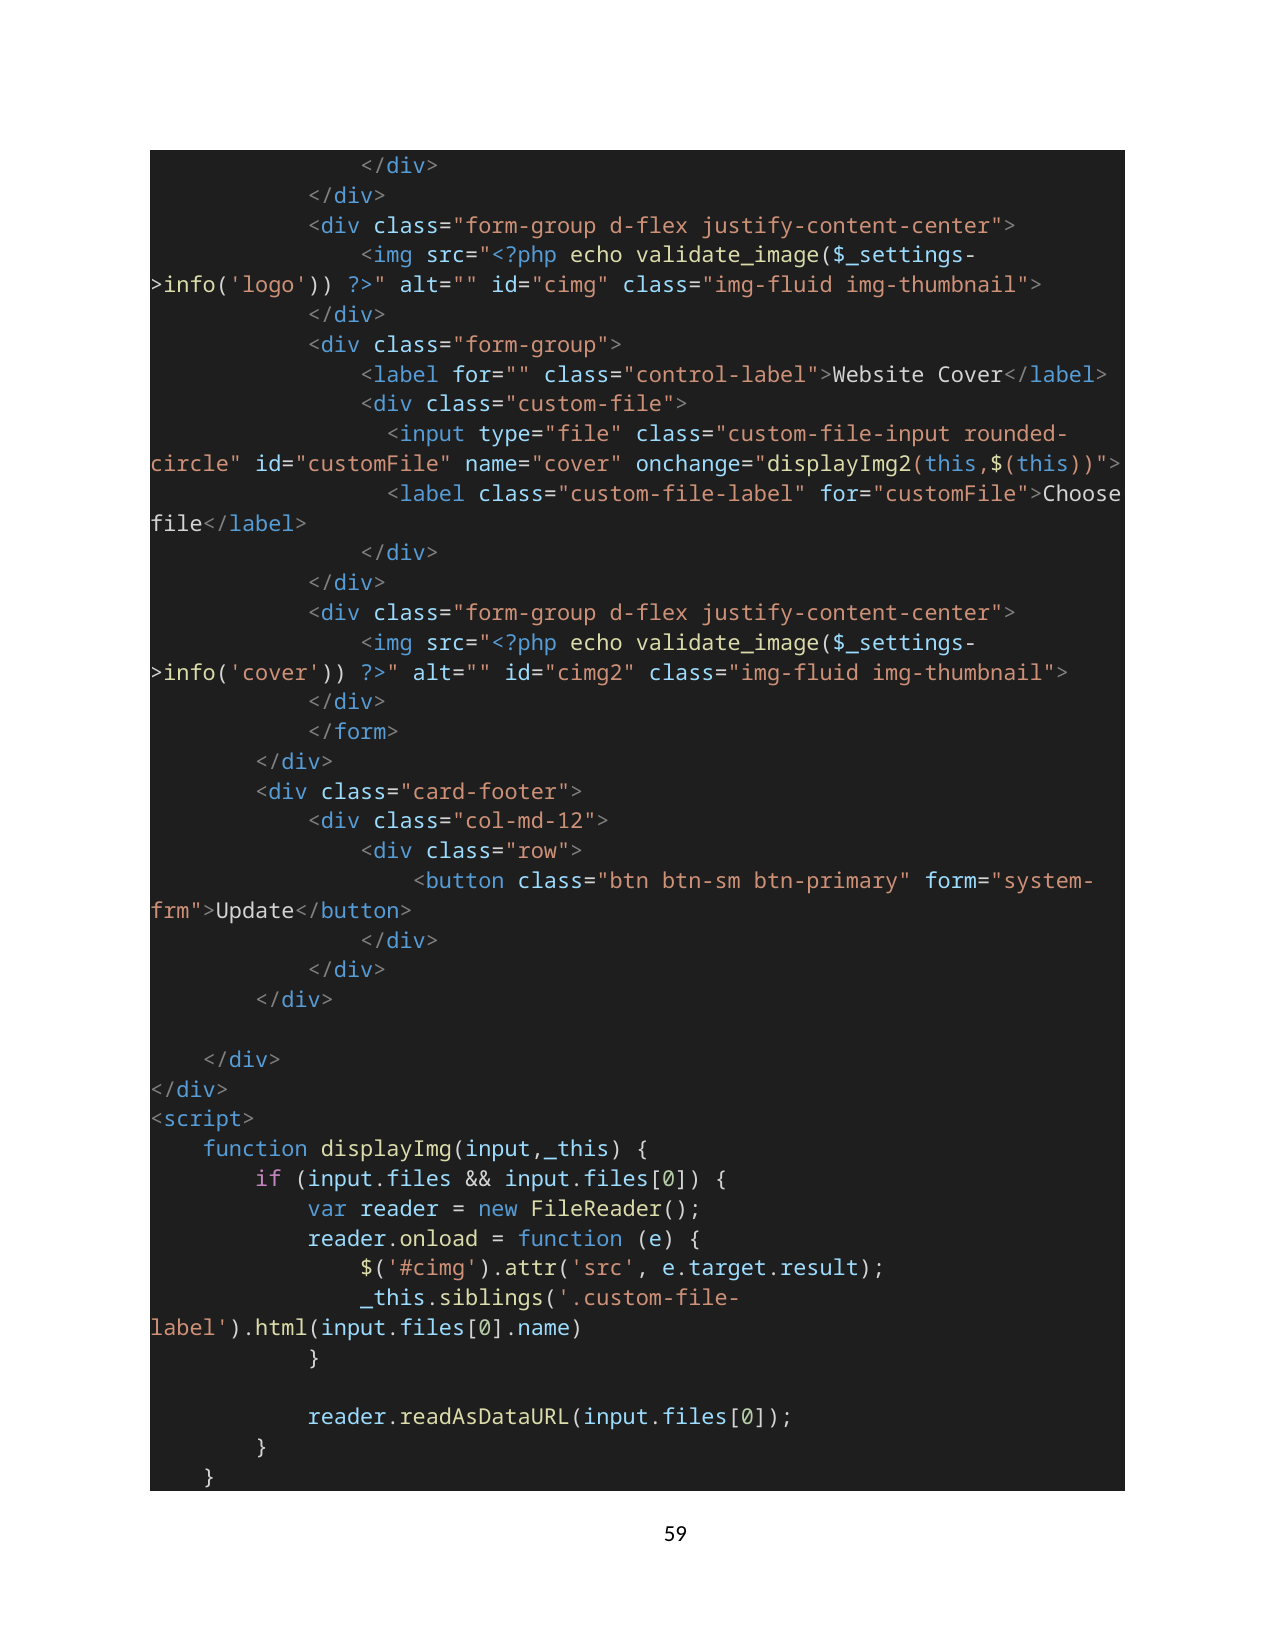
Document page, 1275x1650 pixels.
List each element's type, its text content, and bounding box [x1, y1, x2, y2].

text <label class="custom-file-label" for="customFile">Choose file</label> [150, 478, 1125, 537]
text } [150, 1461, 1125, 1491]
text reader.onload = function (e) { [150, 1222, 1125, 1252]
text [150, 1282, 1125, 1342]
text </div> [150, 746, 1125, 776]
text </div> [150, 686, 1125, 716]
text </div> [150, 537, 1125, 567]
text </div> [150, 984, 1125, 1014]
text </div> [150, 924, 1125, 954]
text <div class="card-footer"> [150, 776, 1125, 805]
text </form> [150, 716, 1125, 746]
text <button class="btn btn-sm btn-primary" form="system-frm">Update</button> [150, 865, 1125, 924]
text reader.readAsDataURL(input.files[0]); [150, 1401, 1125, 1431]
text } [150, 1342, 1125, 1371]
text </div> [150, 180, 1125, 209]
text if (input.files && input.files[0]) { [150, 1163, 1125, 1193]
text </div> [150, 954, 1125, 984]
text <div class="form-group d-flex justify-content-center"> [150, 209, 1125, 239]
text </div> [150, 1073, 1125, 1103]
text <input type="file" class="custom-file-input rounded-circle" id="customFile" name="cover" onchange="displayImg2(this,$(this))"> [150, 418, 1125, 478]
text function displayImg(input,_this) { [150, 1133, 1125, 1163]
text $('#cimg').attr('src', e.target.result); [150, 1252, 1125, 1282]
text <div class="col-md-12"> [150, 805, 1125, 835]
text </div> [150, 150, 1125, 180]
text <div class="custom-file"> [150, 388, 1125, 418]
text <img src="<?php echo validate_image($_settings->info('logo')) ?>" alt="" id="cimg" class="img-fluid img-thumbnail"> [150, 239, 1125, 299]
text } [150, 1431, 1125, 1461]
text <script> [150, 1103, 1125, 1133]
text <div class="form-group d-flex justify-content-center"> [150, 597, 1125, 627]
text </div> [150, 1044, 1125, 1073]
text <img src="<?php echo validate_image($_settings->info('cover')) ?>" alt="" id="cimg2" class="img-fluid img-thumbnail"> [150, 627, 1125, 686]
text <label for="" class="control-label">Website Cover</label> [150, 358, 1125, 388]
text </div> [150, 567, 1125, 597]
text <div class="form-group"> [150, 329, 1125, 358]
text <div class="row"> [150, 835, 1125, 865]
text var reader = new FileReader(); [150, 1193, 1125, 1222]
text </div> [150, 299, 1125, 329]
